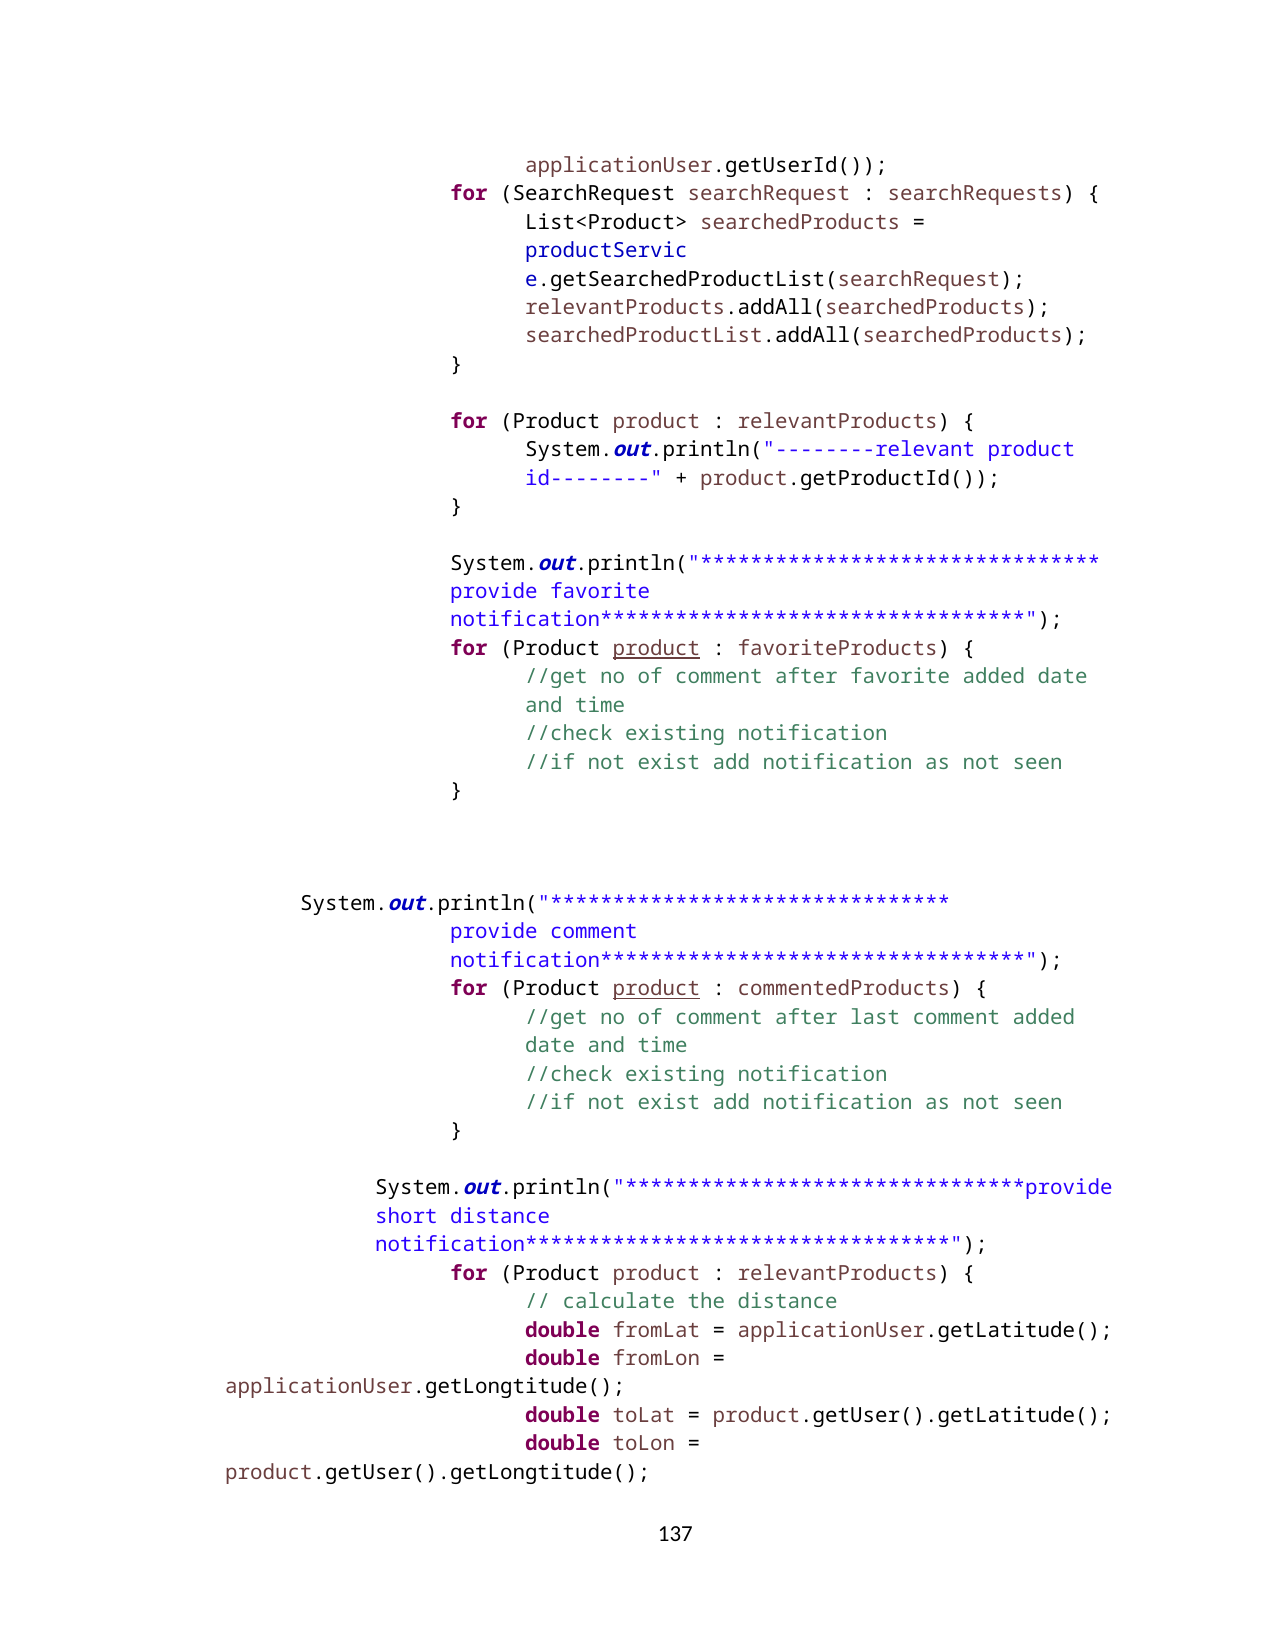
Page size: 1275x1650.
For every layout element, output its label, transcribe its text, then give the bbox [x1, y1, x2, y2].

text double fromLon = applicationUser.getLongtitude(); [225, 1343, 1125, 1400]
text List<Product> searchedProducts = productService.getSearchedProductList(searchRequest); [525, 207, 1125, 292]
text //if not exist add notification as not seen [225, 1087, 1125, 1116]
text applicationUser.getUserId()); [450, 150, 1125, 178]
text } [225, 349, 1125, 377]
text searchedProductList.addAll(searchedProducts); [225, 321, 1125, 349]
text double toLon = product.getUser().getLongtitude(); [225, 1428, 1125, 1485]
text double toLat = product.getUser().getLatitude(); [225, 1400, 1125, 1428]
text relevantProducts.addAll(searchedProducts); [225, 292, 1125, 321]
text for (Product product : relevantProducts) { [225, 406, 1125, 434]
text } [225, 1116, 1125, 1144]
text System.out.println("********************************provide short distance notification**********************************"); [375, 1172, 1125, 1258]
text System.out.println("******************************** [225, 548, 1125, 576]
text for (Product product : favoriteProducts) { [225, 633, 1125, 661]
text //check existing notification [225, 1059, 1125, 1087]
text System.out.println("--------relevant product id--------" + product.getProductId()); [525, 434, 1125, 491]
text System.out.println("******************************** [225, 832, 1125, 917]
text double fromLat = applicationUser.getLatitude(); [225, 1315, 1125, 1343]
text for (Product product : relevantProducts) { [225, 1258, 1125, 1286]
text } [225, 775, 1125, 804]
text provide comment notification**********************************"); [450, 917, 1125, 973]
text //check existing notification [225, 718, 1125, 747]
text // calculate the distance [225, 1286, 1125, 1315]
text //get no of comment after last comment added date and time [525, 1002, 1125, 1059]
text provide favorite notification**********************************"); [450, 576, 1125, 633]
text for (SearchRequest searchRequest : searchRequests) { [225, 178, 1125, 207]
text //get no of comment after favorite added date and time [525, 661, 1125, 718]
text //if not exist add notification as not seen [225, 747, 1125, 775]
text } [225, 491, 1125, 520]
text for (Product product : commentedProducts) { [225, 973, 1125, 1002]
